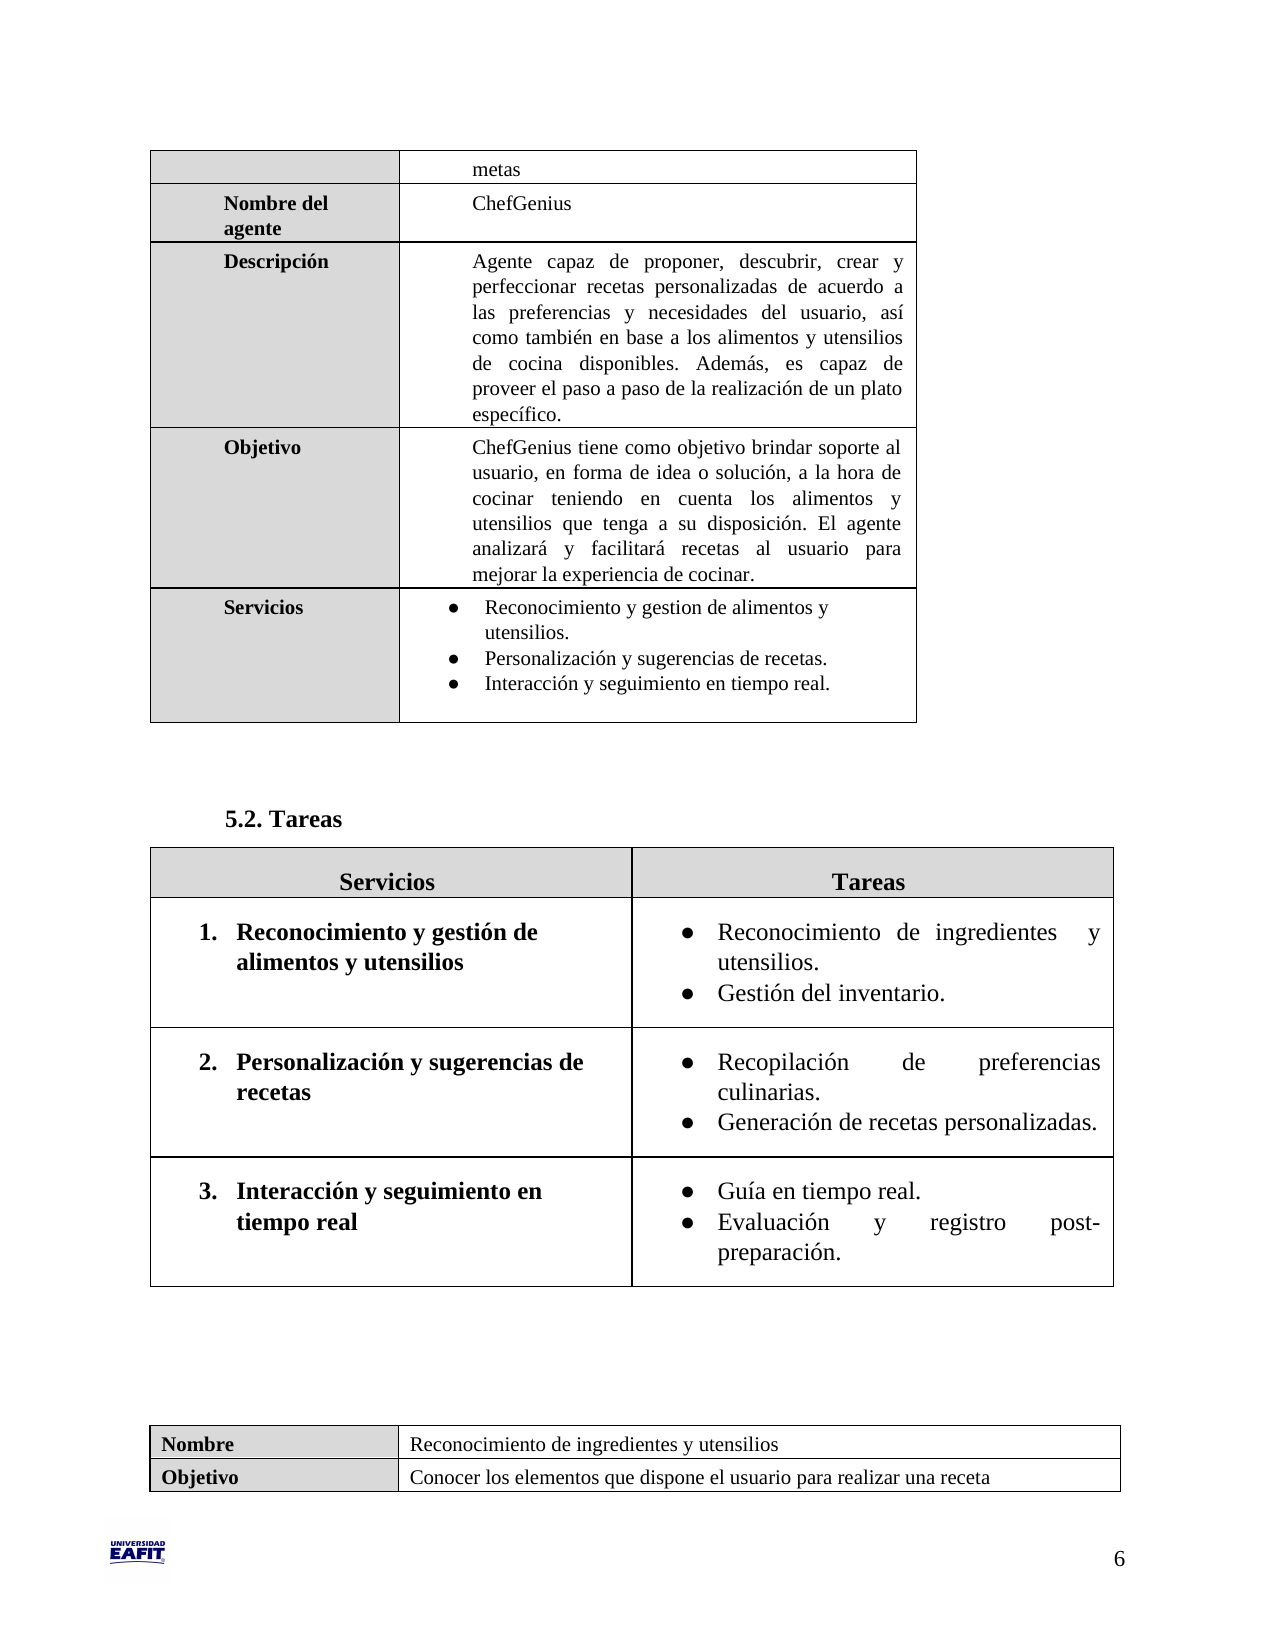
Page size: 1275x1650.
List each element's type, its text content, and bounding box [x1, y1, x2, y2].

table_cell Agente capaz de proponer, descubrir, crear y perfeccionar recetas personalizadas de acuerdo a las preferencias y necesidades del usuario, así como también en base a los alimentos y utensilios de cocina disponibles. Además, es capaz de proveer el paso a paso de la realización de un plato específico. [400, 243, 916, 427]
table_cell Objetivo [151, 428, 399, 587]
table_cell Reconocimiento y gestion de alimentos y utensilios. Personalización y sugerencias de recetas. Interacción y seguimiento en tiempo real. [400, 589, 916, 722]
table_cell Conocer los elementos que dispone el usuario para realizar una receta [399, 1459, 1120, 1491]
table_header Tipo [151, 151, 399, 183]
table_cell Interacción y seguimiento en tiempo real [151, 1158, 631, 1286]
picture [104, 1517, 171, 1583]
table_header Nombre [151, 1426, 398, 1457]
table_cell Servicios [151, 589, 399, 722]
table_header Servicios [151, 848, 631, 897]
table_cell Objetivo [151, 1459, 398, 1491]
subtitle 5.2. Tareas [150, 804, 531, 832]
table_cell Recopilación de preferencias culinarias. Generación de recetas personalizadas. [633, 1028, 1113, 1156]
table_cell Guía en tiempo real. Evaluación y registro post-preparación. [633, 1158, 1113, 1286]
table_cell Reconocimiento y gestión de alimentos y utensilios [151, 898, 631, 1027]
table_cell Reconocimiento de ingredientes y utensilios. Gestión del inventario. [633, 898, 1113, 1027]
table_cell ChefGenius tiene como objetivo brindar soporte al usuario, en forma de idea o solución, a la hora de cocinar teniendo en cuenta los alimentos y utensilios que tenga a su disposición. El agente analizará y facilitará recetas al usuario para mejorar la experiencia de cocinar. [400, 428, 916, 587]
table_cell ChefGenius [400, 184, 916, 241]
table_header Reconocimiento de ingredientes y utensilios [399, 1426, 1120, 1457]
table_header Agente colaborativo con aprendizaje basado en metas [400, 151, 916, 183]
table_header Tareas [633, 848, 1113, 897]
table_cell Descripción [151, 243, 399, 427]
table_cell Personalización y sugerencias de recetas [151, 1028, 631, 1156]
table_cell Nombre del agente [151, 184, 399, 241]
